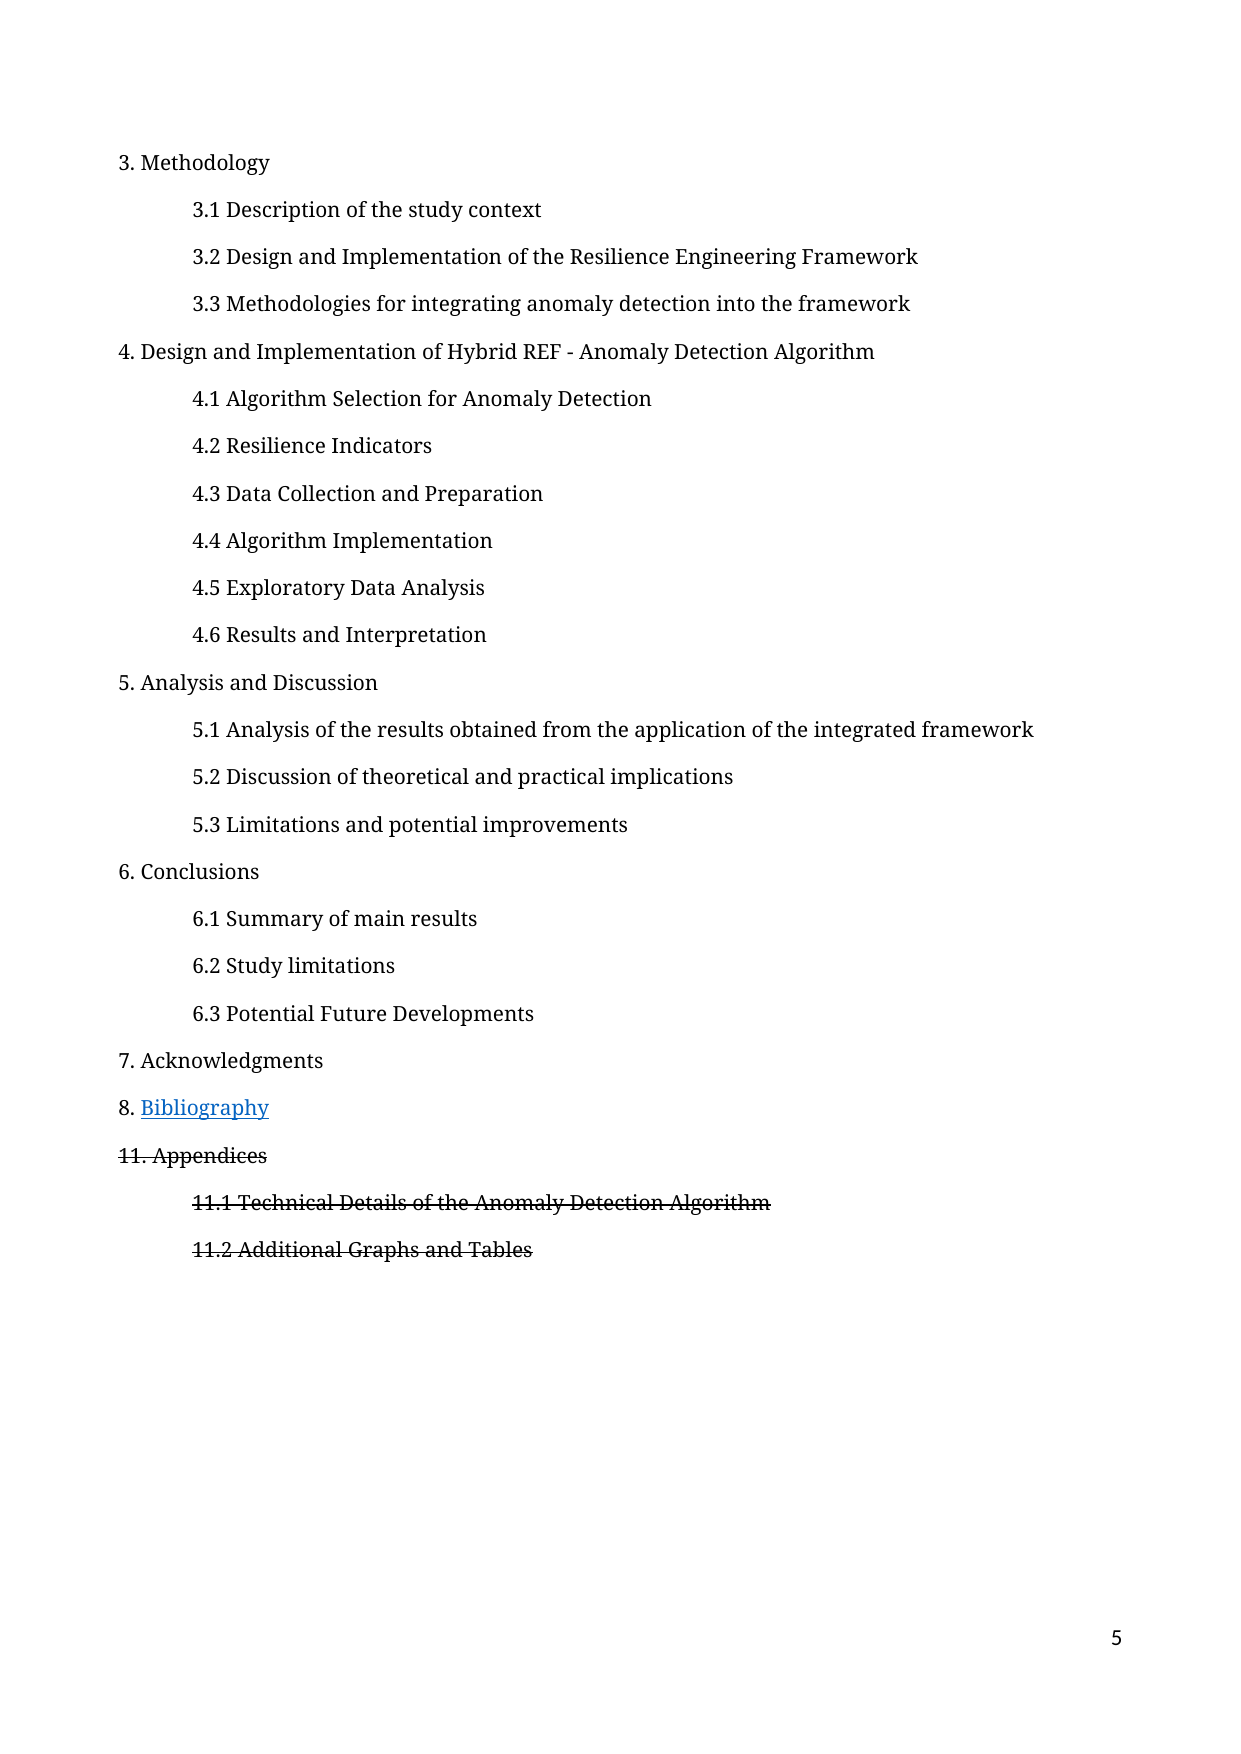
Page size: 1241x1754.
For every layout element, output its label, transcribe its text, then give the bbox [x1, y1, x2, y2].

text 11.2 Additional Graphs and Tables [118, 1235, 1122, 1264]
text 5.1 Analysis of the results obtained from the application of the integrated framework [118, 715, 1122, 743]
text 8. Bibliography [118, 1093, 1122, 1122]
text 11. Appendices [118, 1141, 1122, 1169]
text 4.5 Exploratory Data Analysis [118, 573, 1122, 602]
text 4.3 Data Collection and Preparation [118, 479, 1122, 507]
text 3.1 Description of the study context [118, 195, 1122, 223]
text 3. Methodology [118, 148, 1122, 176]
text 4.6 Results and Interpretation [118, 621, 1122, 649]
text 11.1 Technical Details of the Anomaly Detection Algorithm [118, 1188, 1122, 1216]
text 4.1 Algorithm Selection for Anomaly Detection [118, 384, 1122, 412]
text 4. Design and Implementation of Hybrid REF - Anomaly Detection Algorithm [118, 337, 1122, 365]
text 6.3 Potential Future Developments [118, 999, 1122, 1027]
text 4.4 Algorithm Implementation [118, 526, 1122, 554]
text 6.1 Summary of main results [118, 904, 1122, 933]
text 5. Analysis and Discussion [118, 668, 1122, 696]
text 7. Acknowledgments [118, 1046, 1122, 1074]
text 5.3 Limitations and potential improvements [118, 810, 1122, 838]
text 5.2 Discussion of theoretical and practical implications [118, 762, 1122, 791]
text 3.3 Methodologies for integrating anomaly detection into the framework [118, 289, 1122, 318]
text 6.2 Study limitations [118, 952, 1122, 980]
text 3.2 Design and Implementation of the Resilience Engineering Framework [118, 242, 1122, 271]
text 6. Conclusions [118, 857, 1122, 885]
text 4.2 Resilience Indicators [118, 431, 1122, 460]
